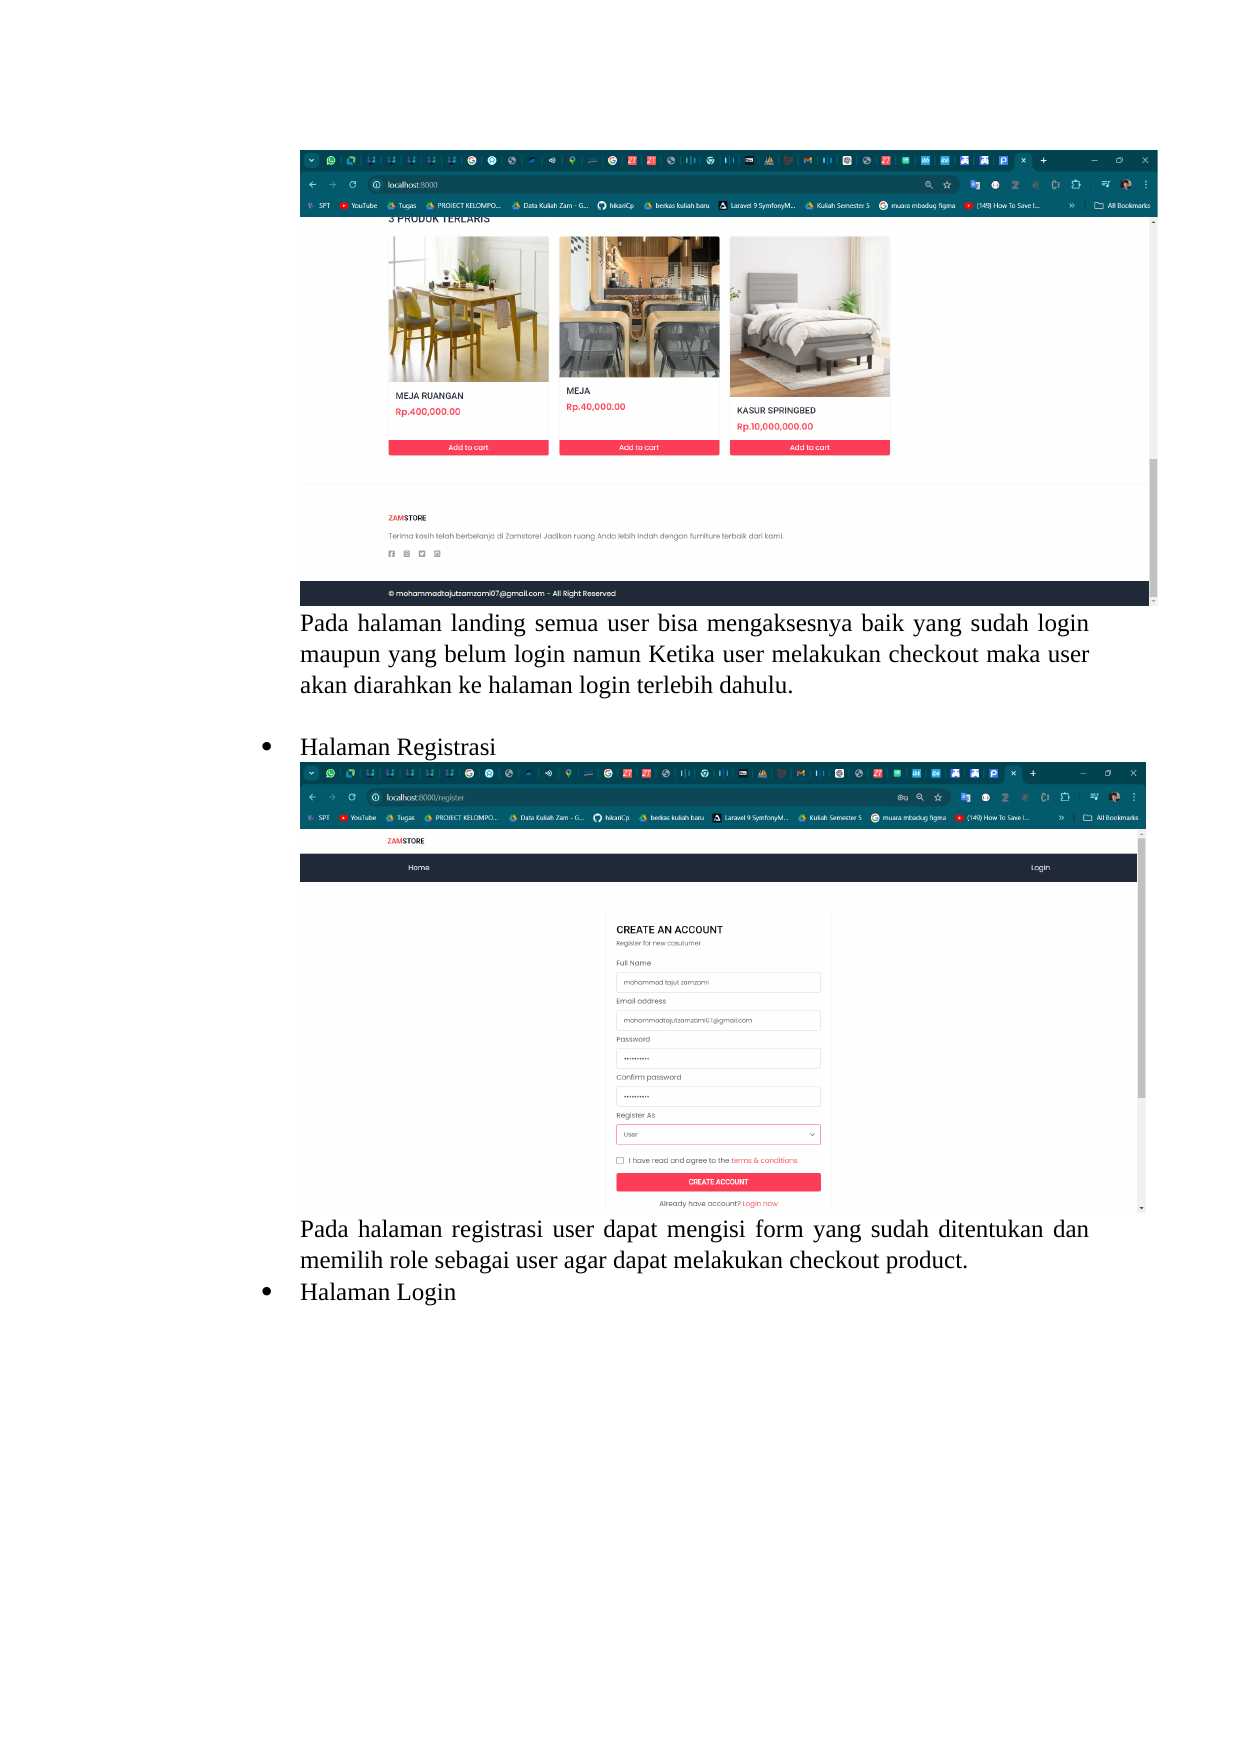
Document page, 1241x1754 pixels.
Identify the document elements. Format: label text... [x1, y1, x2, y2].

picture [300, 762, 1146, 1213]
list Halaman Registrasi [262, 732, 1090, 761]
list Pada halaman landing semua user bisa mengaksesnya baik yang sudah login maupun yang belum login namun Ketika user melakukan checkout maka user akan diarahkan ke halaman login terlebih dahulu. [300, 608, 1090, 698]
list Pada halaman registrasi user dapat mengisi form yang sudah ditentukan dan memilih role sebagai user agar dapat melakukan checkout product. [300, 1214, 1090, 1274]
list Halaman Login [262, 1277, 1090, 1305]
picture [300, 150, 1158, 606]
